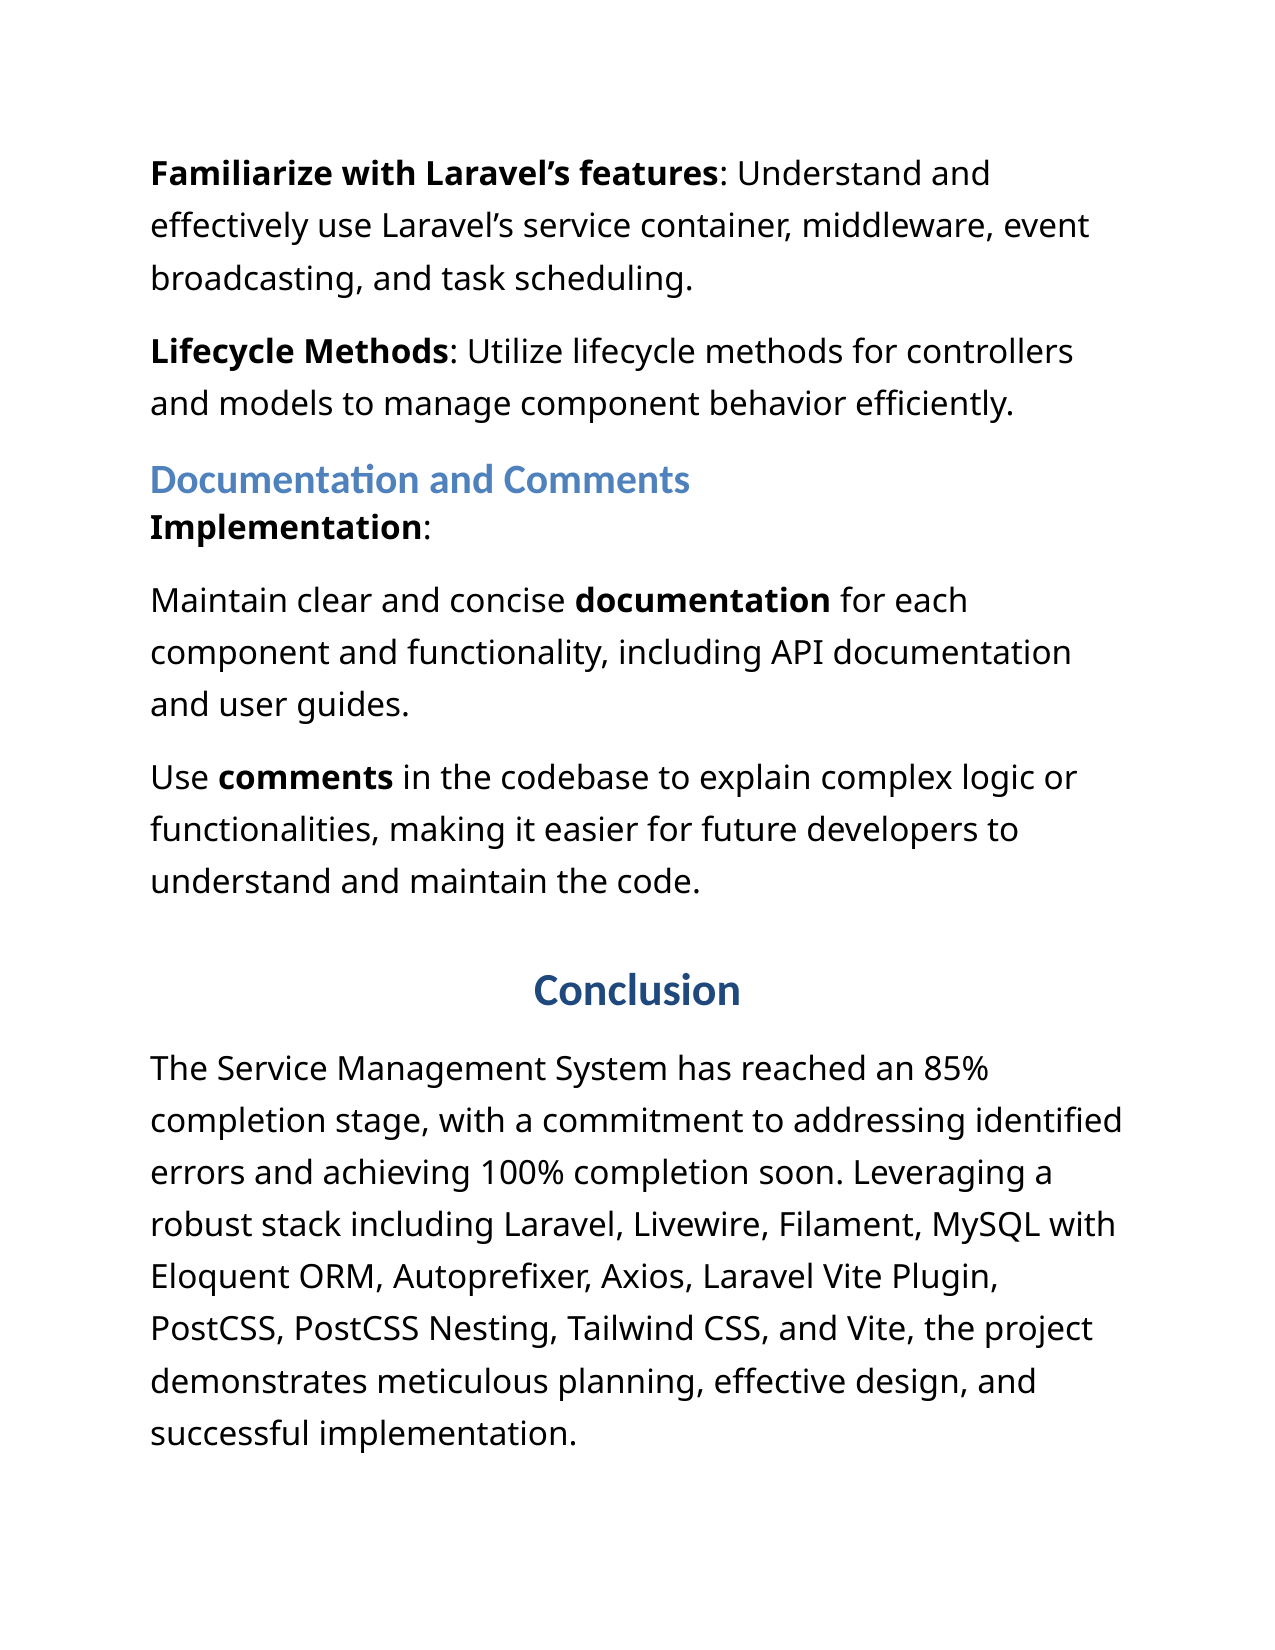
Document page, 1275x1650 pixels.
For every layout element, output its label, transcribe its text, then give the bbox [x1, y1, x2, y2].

text The Service Management System has reached an 85% completion stage, with a commitment to addressing identified errors and achieving 100% completion soon. Leveraging a robust stack including Laravel, Livewire, Filament, MySQL with Eloquent ORM, Autoprefixer, Axios, Laravel Vite Plugin, PostCSS, PostCSS Nesting, Tailwind CSS, and Vite, the project demonstrates meticulous planning, effective design, and successful implementation. [150, 1044, 1125, 1455]
subtitle Conclusion [150, 960, 1125, 1016]
subtitle Documentation and Comments [150, 453, 1125, 503]
